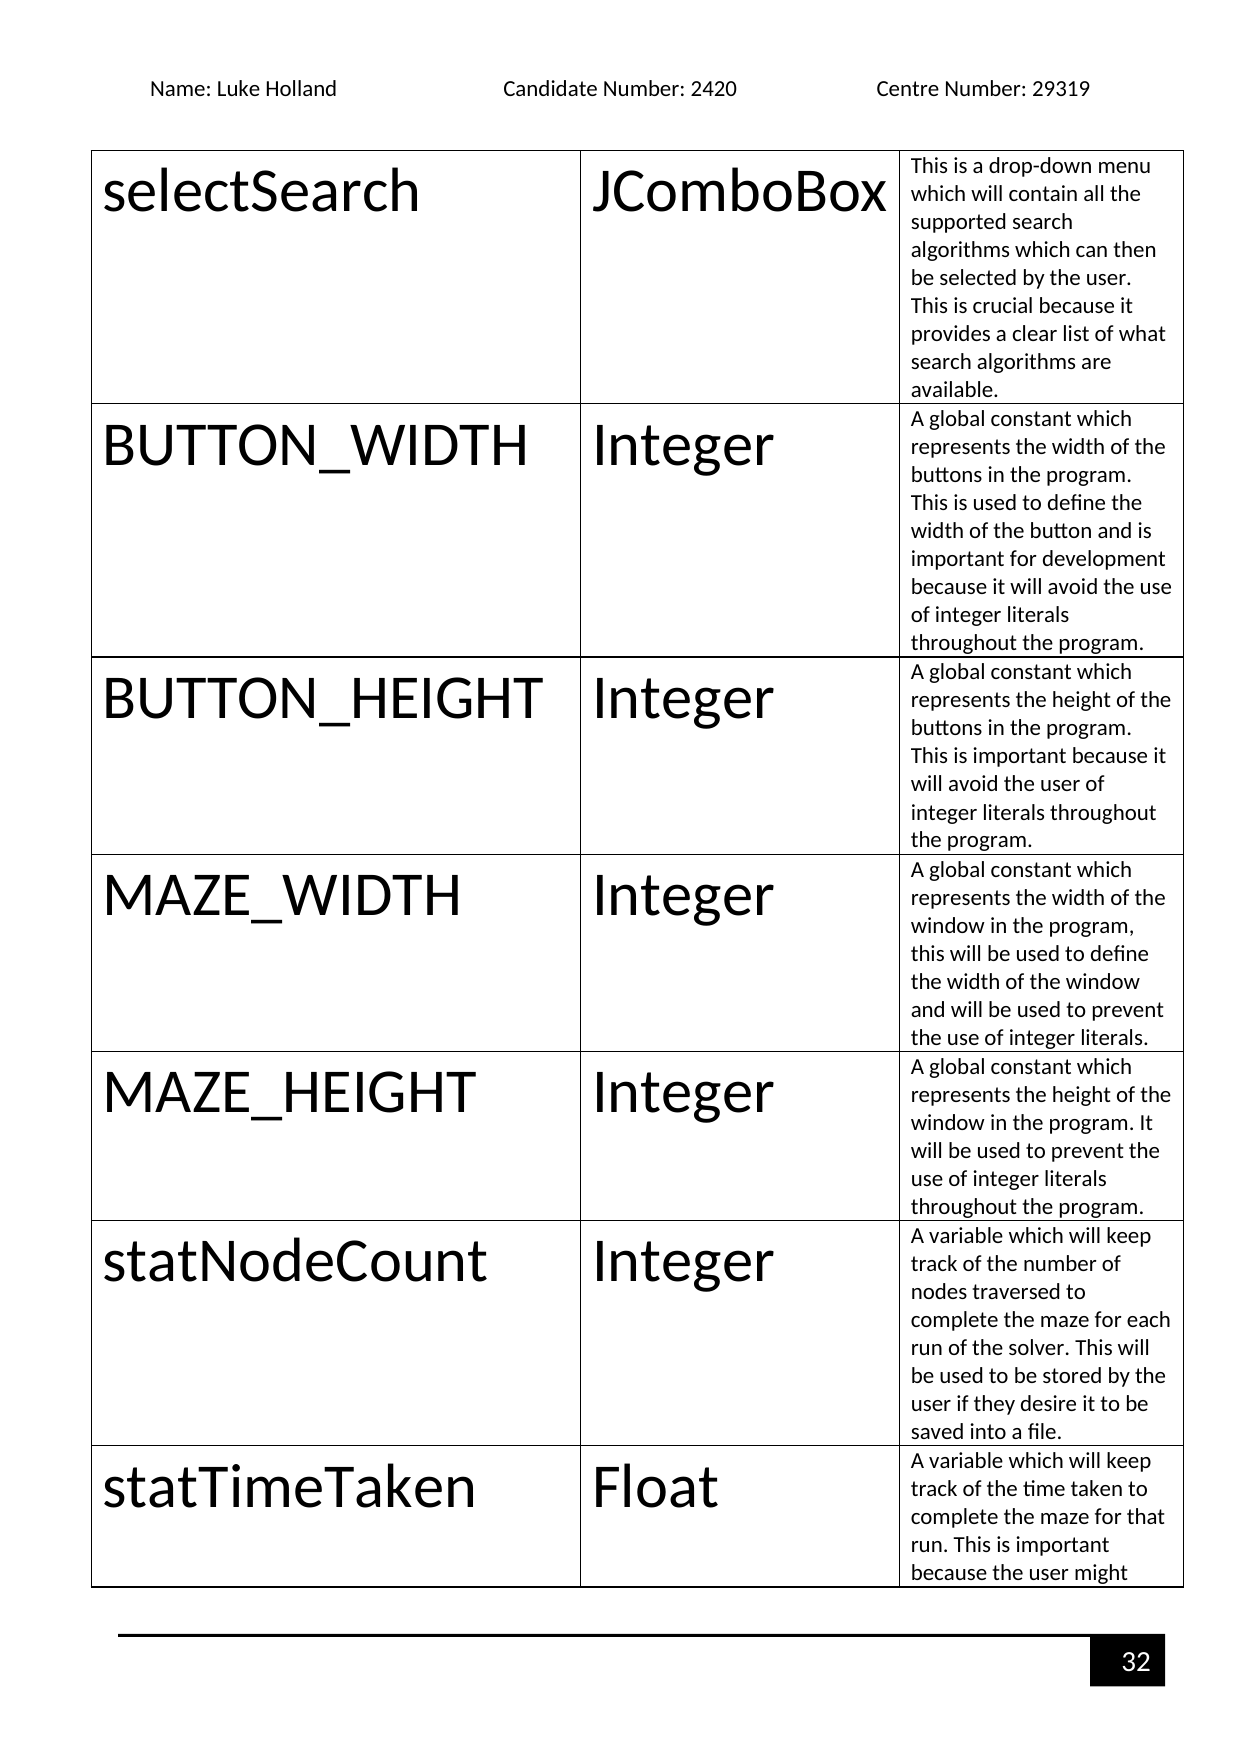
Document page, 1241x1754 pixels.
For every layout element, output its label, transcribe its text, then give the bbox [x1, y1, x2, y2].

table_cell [900, 1446, 1183, 1586]
table_cell MAZE_HEIGHT [92, 1052, 580, 1220]
table_cell Integer [581, 855, 899, 1051]
table_cell A variable which will keep track of the number of nodes traversed to complete the maze for each run of the solver. This will be used to be stored by the user if they desire it to be saved into a file. [900, 1221, 1183, 1445]
table_cell Integer [581, 1052, 899, 1220]
table_cell Integer [581, 404, 899, 656]
table_cell BUTTON_HEIGHT [92, 658, 580, 854]
table_cell Integer [581, 658, 899, 854]
table_cell A global constant which represents the height of the window in the program. It will be used to prevent the use of integer literals throughout the program. [900, 1052, 1183, 1220]
table_cell MAZE_WIDTH [92, 855, 580, 1051]
table_cell statNodeCount [92, 1221, 580, 1445]
table_cell This is a drop-down menu which will contain all the supported search algorithms which can then be selected by the user. This is crucial because it provides a clear list of what search algorithms are available. [900, 151, 1183, 403]
table_cell Integer [581, 1221, 899, 1445]
table_cell A global constant which represents the width of the buttons in the program. This is used to define the width of the button and is important for development because it will avoid the use of integer literals throughout the program. [900, 404, 1183, 656]
table_cell Float [581, 1446, 899, 1586]
table_cell BUTTON_WIDTH [92, 404, 580, 656]
table_cell A global constant which represents the height of the buttons in the program. This is important because it will avoid the user of integer literals throughout the program. [900, 658, 1183, 854]
table_cell A global constant which represents the width of the window in the program, this will be used to define the width of the window and will be used to prevent the use of integer literals. [900, 855, 1183, 1051]
table_cell JComboBox [581, 151, 899, 403]
table_cell selectSearch [92, 151, 580, 403]
table_cell statTimeTaken [92, 1446, 580, 1586]
